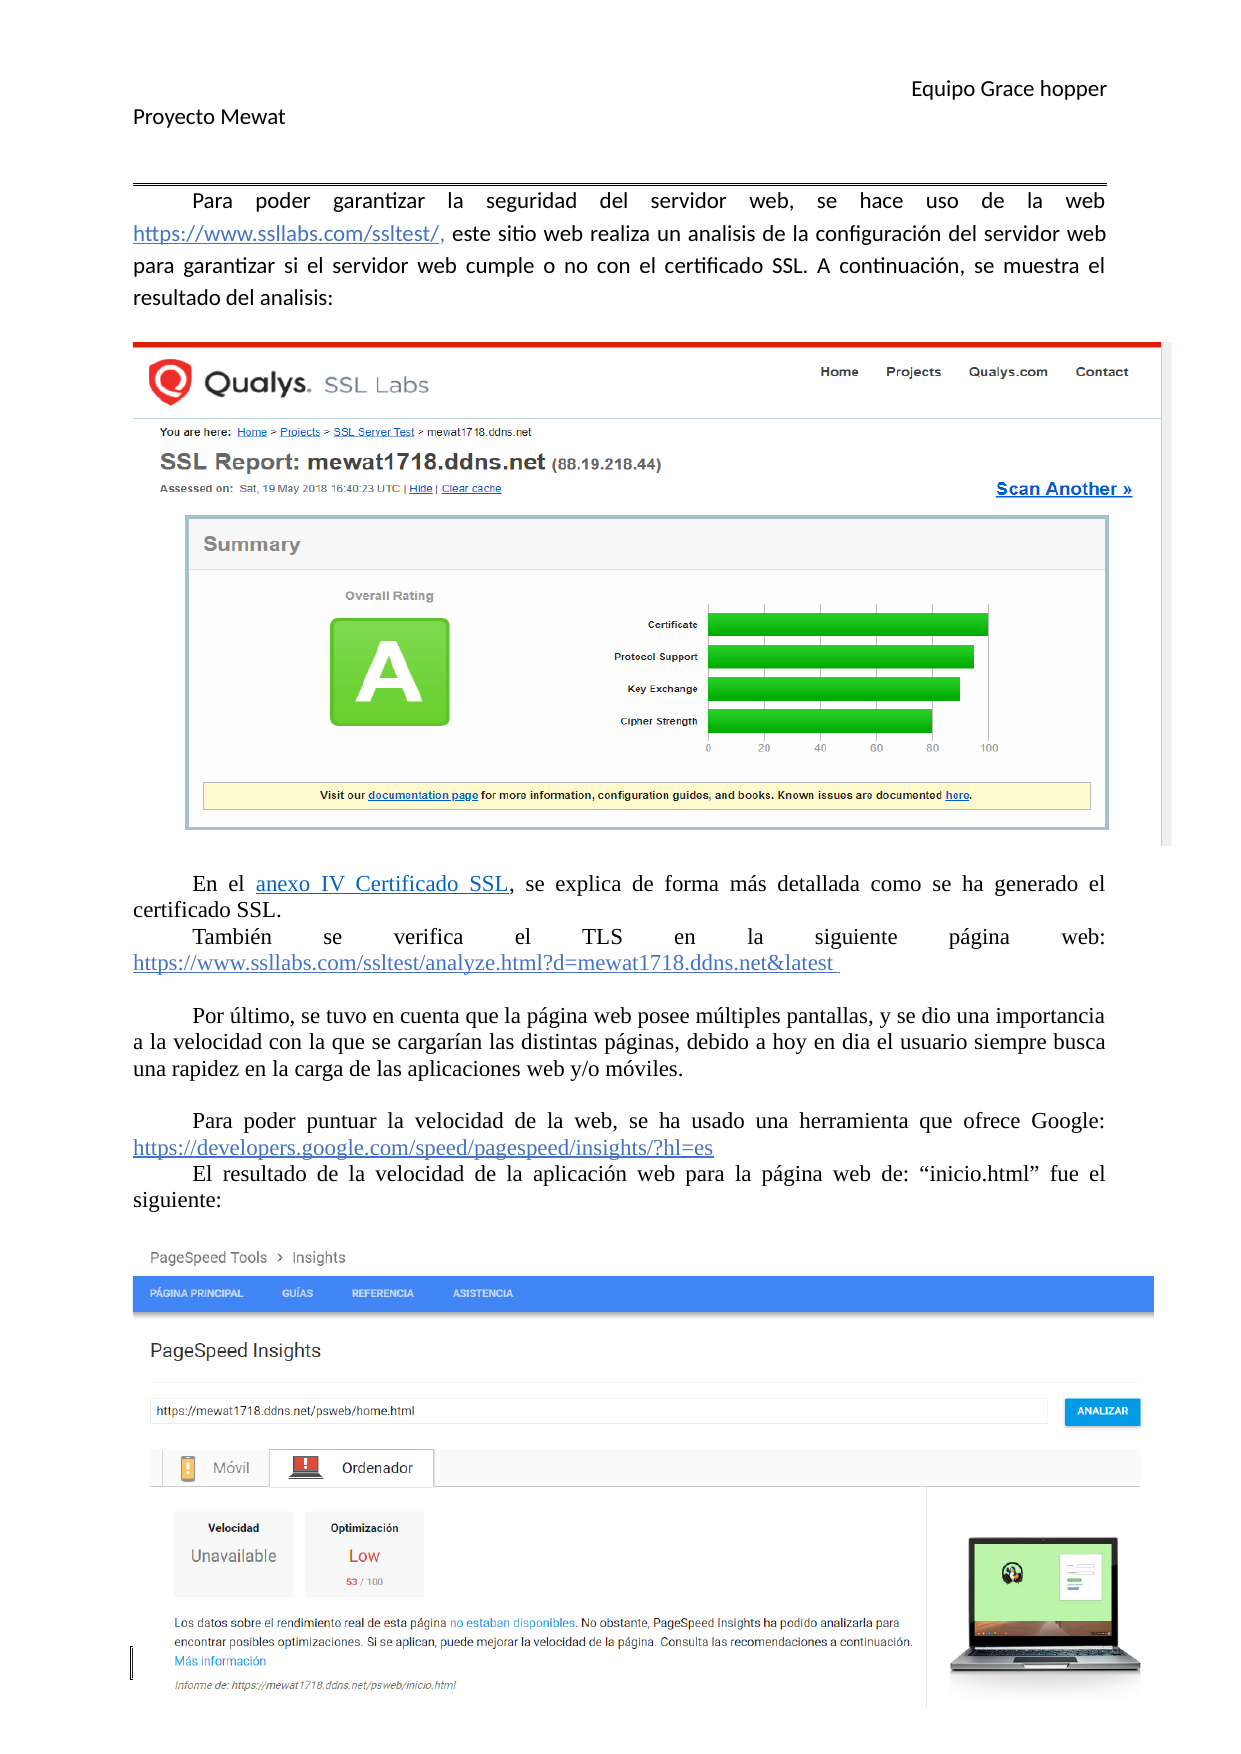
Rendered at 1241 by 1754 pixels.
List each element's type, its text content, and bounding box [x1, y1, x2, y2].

text Por último, se tuvo en cuenta que la página web posee múltiples pantallas, y se dio una importancia a la velocidad con la que se cargarían las distintas páginas, debido a hoy en dia el usuario siempre busca una rapidez en la carga de las aplicaciones web y/o móviles. [133, 1002, 1107, 1081]
text El resultado de la velocidad de la aplicación web para la página web de: “inicio.html” fue el siguiente: [133, 1160, 1107, 1213]
text Para poder puntuar la velocidad de la web, se ha usado una herramienta que ofrece Google: https://developers.google.com/speed/pagespeed/insights/?hl=es [133, 1107, 1107, 1160]
list Para poder garantizar la seguridad del servidor web, se hace uso de la web https://www.ssllabs.com/ssltest/, este sitio web realiza un analisis de la configuración del servidor web para garantizar si el servidor web cumple o no con el certificado SSL. A continuación, se muestra el resultado del analisis: [133, 186, 1107, 311]
picture [132, 342, 1172, 846]
text En el anexo IV Certificado SSL, se explica de forma más detallada como se ha generado el certificado SSL. [133, 846, 1107, 923]
text También se verifica el TLS en la siguiente página web: https://www.ssllabs.com/ssltest/analyze.html?d=mewat1718.ddns.net&latest [133, 923, 1107, 976]
picture [132, 1239, 1172, 1707]
